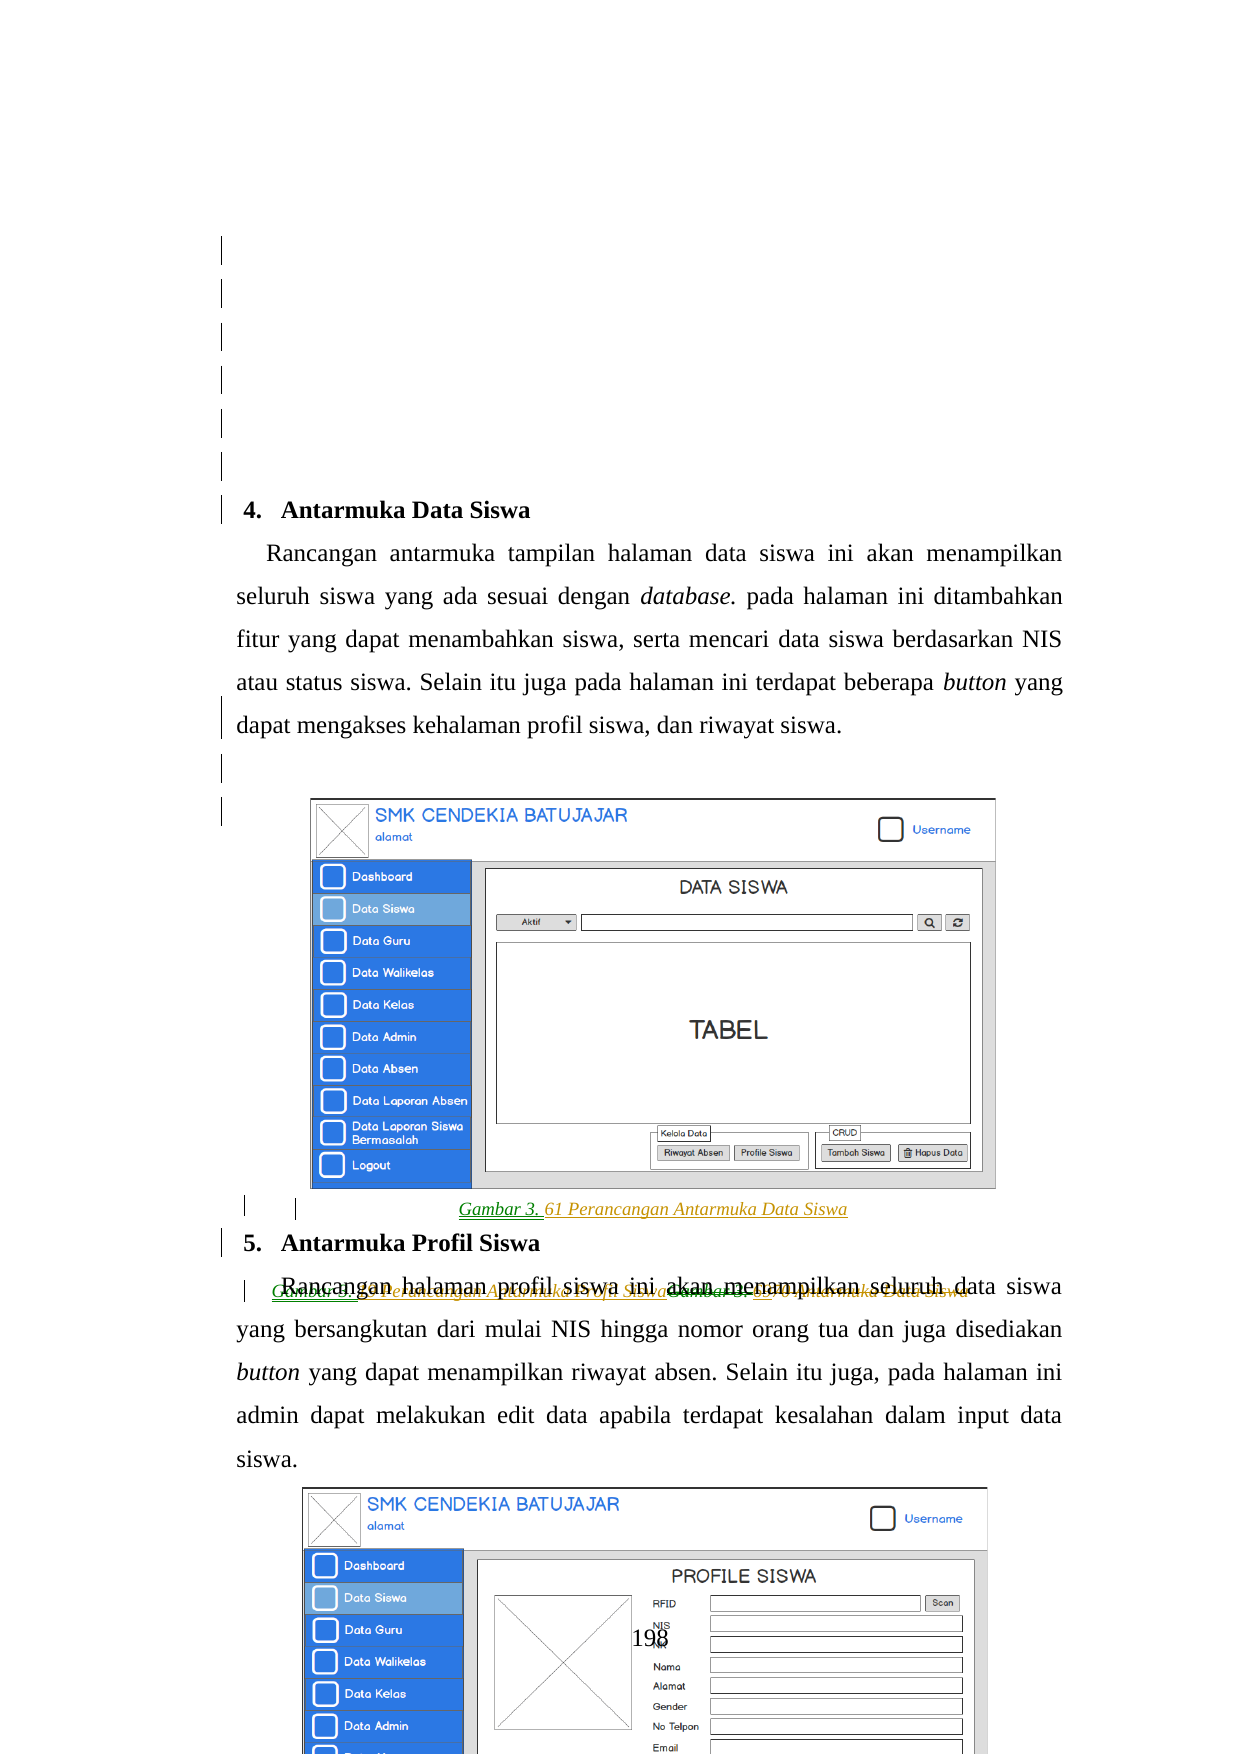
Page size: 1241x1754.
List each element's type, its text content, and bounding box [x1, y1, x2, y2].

list Rancangan halaman profil siswa ini akan menampilkan seluruh data siswa yang bersangkutan dari mulai NIS hingga nomor orang tua dan juga disediakan button yang dapat menampilkan riwayat absen. Selain itu juga, pada halaman ini admin dapat melakukan edit data apabila terdapat kesalahan dalam input data siswa. [236, 1271, 1063, 1472]
picture [310, 798, 996, 1189]
list Antarmuka Data Siswa [243, 495, 1063, 524]
list Rancangan antarmuka tampilan halaman data siswa ini akan menampilkan seluruh siswa yang ada sesuai dengan database. pada halaman ini ditambahkan fitur yang dapat menambahkan siswa, serta mencari data siswa berdasarkan NIS atau status siswa. Selain itu juga pada halaman ini terdapat beberapa button yang dapat mengakses kehalaman profil siswa, dan riwayat siswa. [236, 538, 1063, 739]
picture [302, 1487, 988, 1754]
list Antarmuka Profil Siswa [243, 1228, 1063, 1257]
